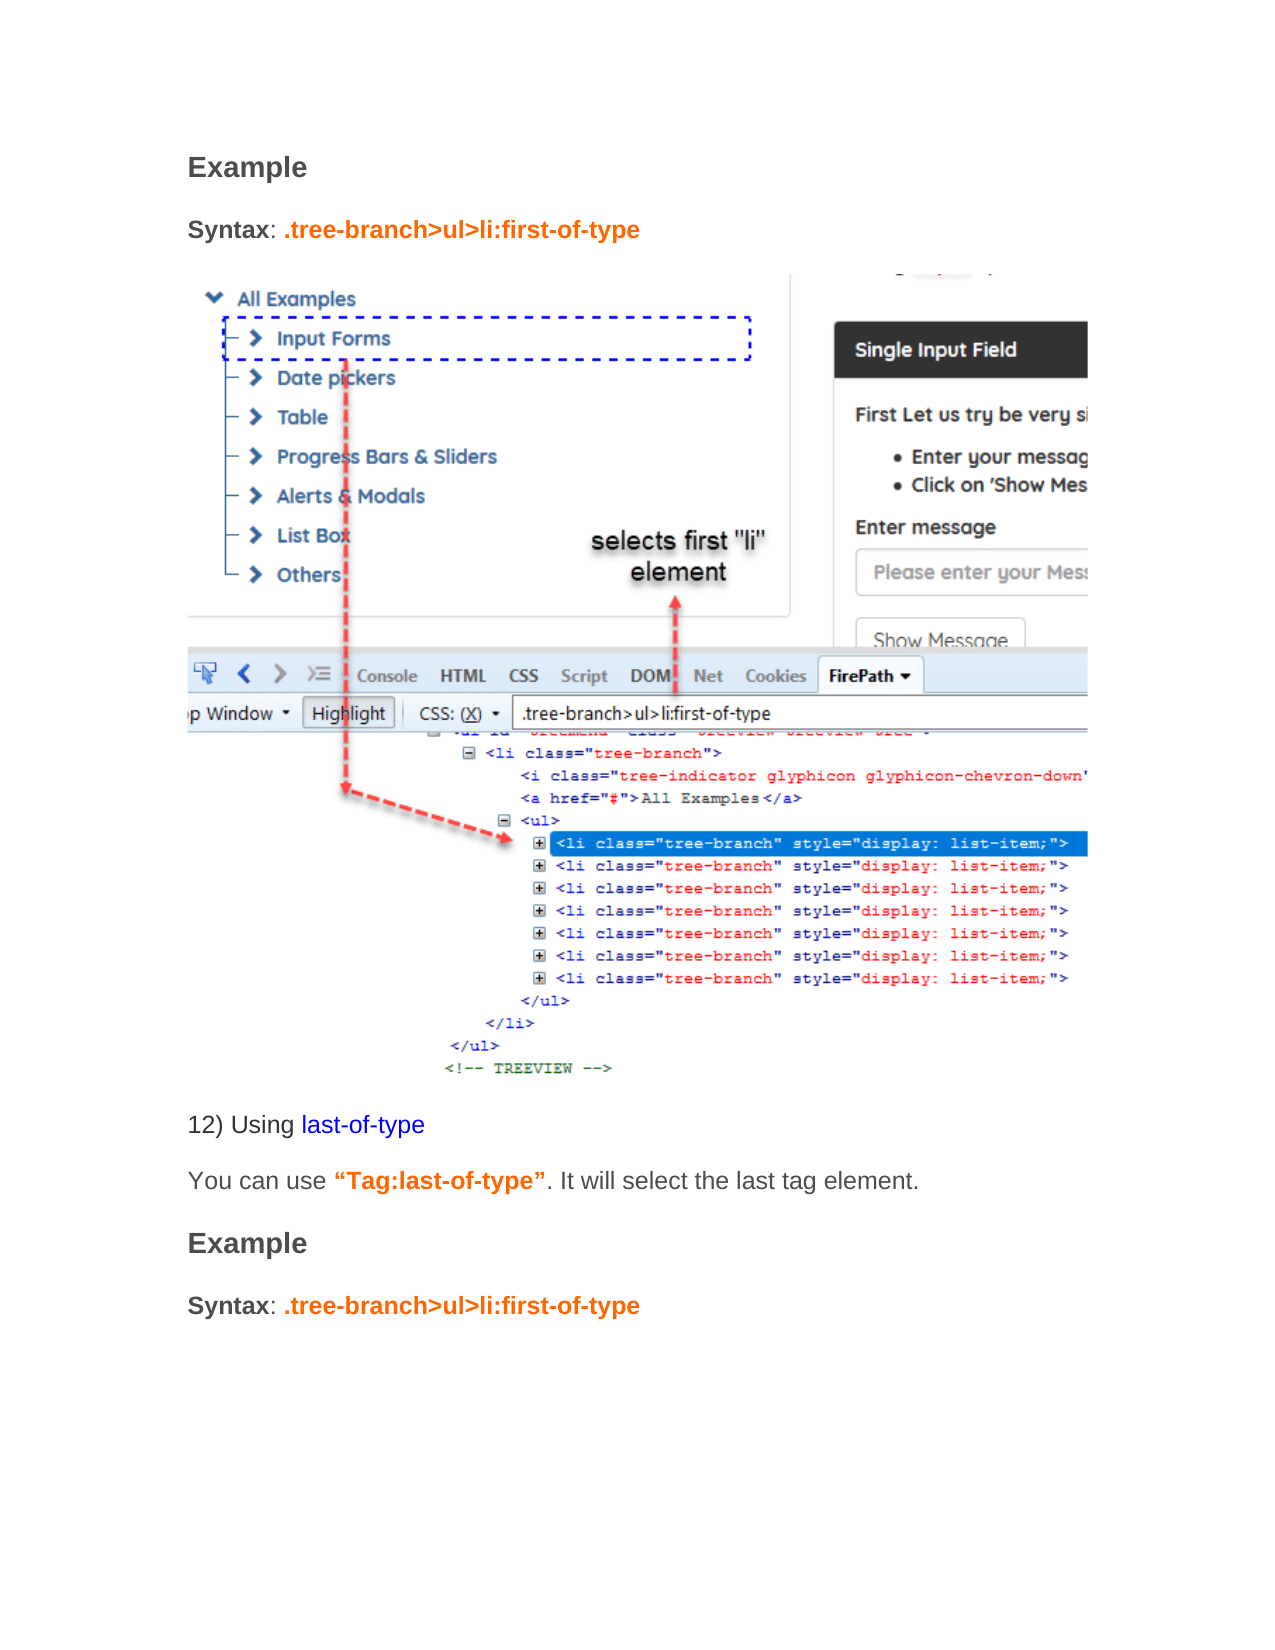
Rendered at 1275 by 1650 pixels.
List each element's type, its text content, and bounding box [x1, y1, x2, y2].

subtitle 12) Using last-of-type [187, 1110, 1087, 1139]
text Syntax: .tree-branch>ul>li:first-of-type [187, 1291, 1087, 1320]
text Syntax: .tree-branch>ul>li:first-of-type [187, 215, 1087, 243]
picture [187, 274, 1088, 1079]
text Example [187, 150, 1087, 183]
text Example [187, 1226, 1087, 1260]
text You can use “Tag:last-of-type”. It will select the last tag element. [187, 1166, 1087, 1195]
